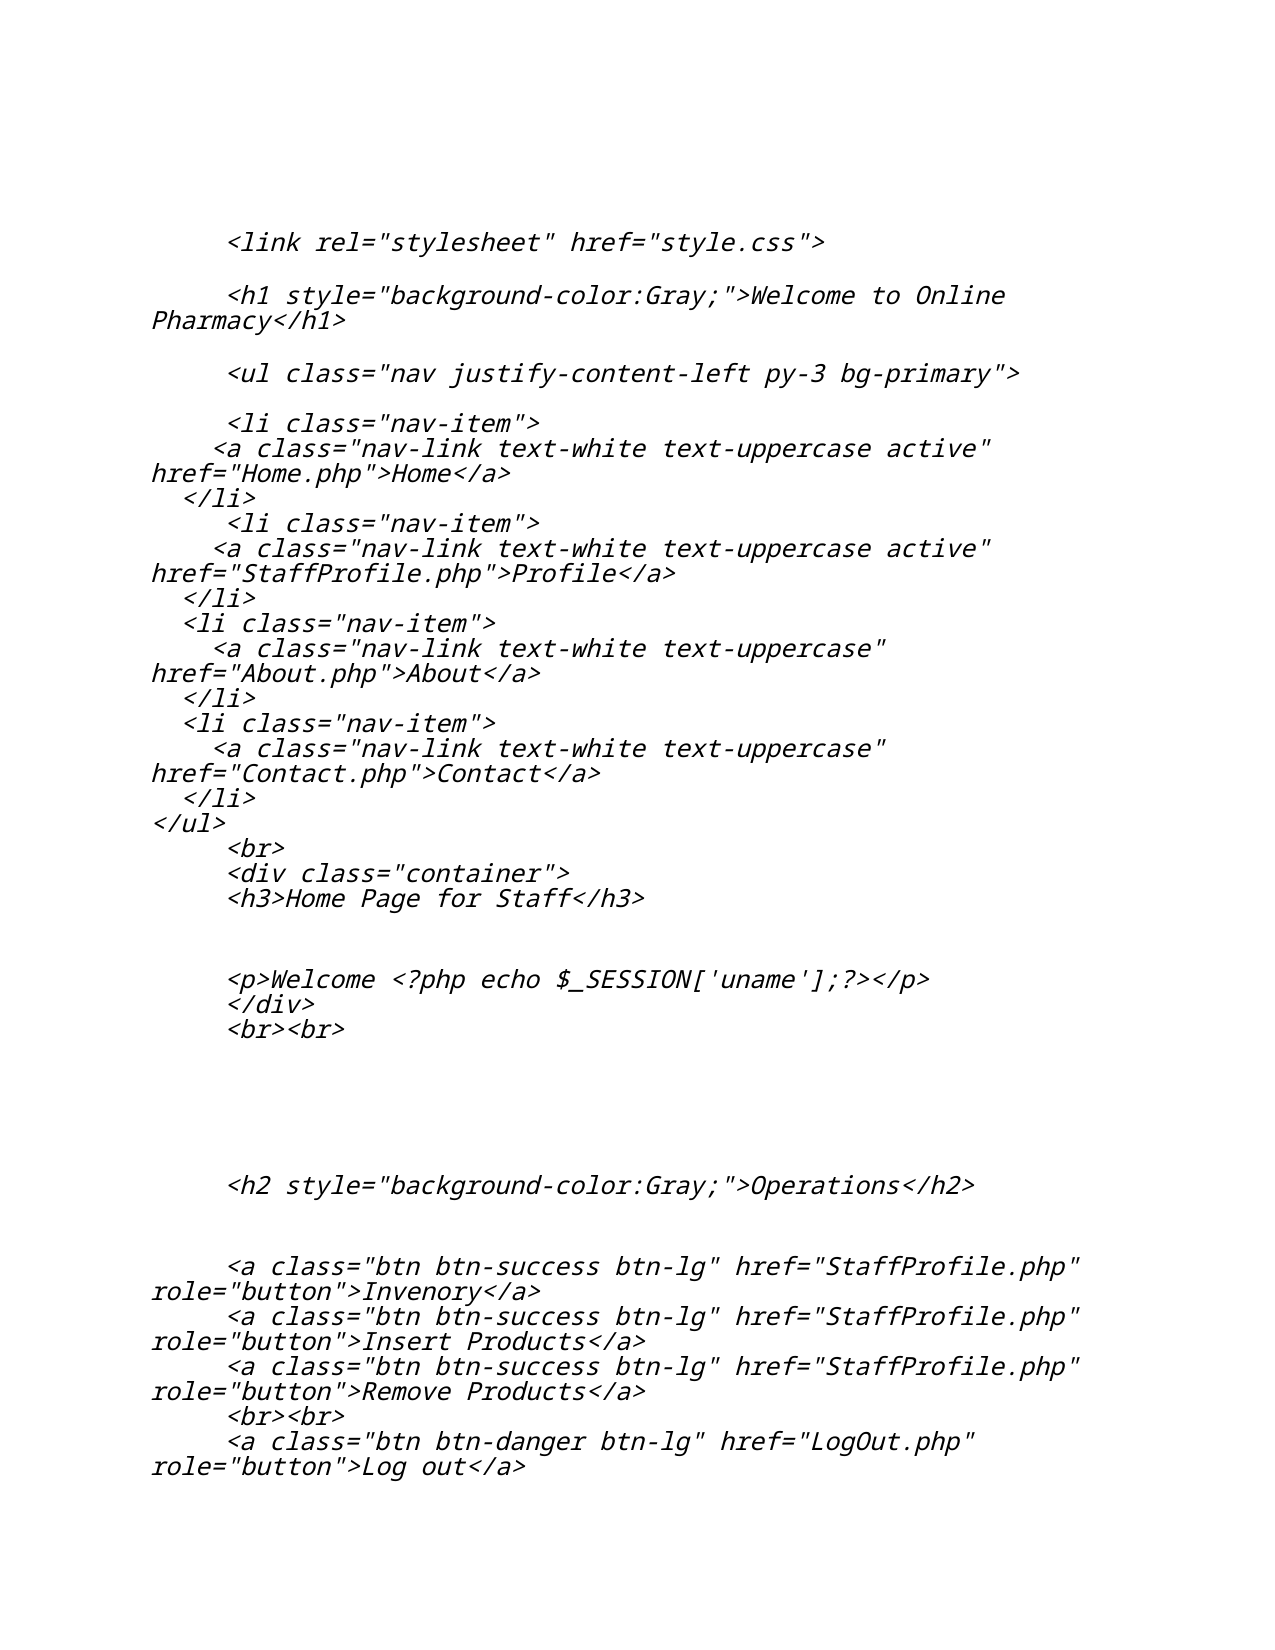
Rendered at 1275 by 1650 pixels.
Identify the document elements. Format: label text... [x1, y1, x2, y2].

text <li class="nav-item"> [150, 412, 1125, 437]
text </li> [150, 787, 1125, 812]
text <a class="nav-link text-white text-uppercase" href="Contact.php">Contact</a> [150, 737, 1125, 787]
text <ul class="nav justify-content-left py-3 bg-primary"> [150, 362, 1125, 387]
text <li class="nav-item"> [150, 512, 1125, 537]
text <h1 style="background-color:Gray;">Welcome to Online Pharmacy</h1> [150, 284, 1125, 334]
text </div> [150, 993, 1125, 1018]
text <div class="container"> [150, 862, 1125, 887]
text <p>Welcome <?php echo $_SESSION['uname'];?></p> [150, 968, 1125, 993]
text </ul> [150, 812, 1125, 837]
text <a class="btn btn-success btn-lg" href="StaffProfile.php" role="button">Invenory</a> [150, 1255, 1125, 1305]
text </li> [150, 687, 1125, 712]
text <a class="btn btn-success btn-lg" href="StaffProfile.php" role="button">Remove Products</a> [150, 1355, 1125, 1405]
text <a class="nav-link text-white text-uppercase active" href="StaffProfile.php">Profile</a> [150, 537, 1125, 587]
text </li> [150, 587, 1125, 612]
text <li class="nav-item"> [150, 712, 1125, 737]
text <a class="nav-link text-white text-uppercase" href="About.php">About</a> [150, 637, 1125, 687]
text <br><br> [150, 1018, 1125, 1043]
text <br> [150, 837, 1125, 862]
text <br><br> [150, 1405, 1125, 1430]
text <a class="nav-link text-white text-uppercase active" href="Home.php">Home</a> [150, 437, 1125, 487]
text <li class="nav-item"> [150, 612, 1125, 637]
text <a class="btn btn-danger btn-lg" href="LogOut.php" role="button">Log out</a> [150, 1430, 1125, 1480]
text <a class="btn btn-success btn-lg" href="StaffProfile.php" role="button">Insert Products</a> [150, 1305, 1125, 1355]
text <link rel="stylesheet" href="style.css"> [150, 231, 1125, 256]
text <h2 style="background-color:Gray;">Operations</h2> [150, 1174, 1125, 1199]
text <h3>Home Page for Staff</h3> [150, 887, 1125, 912]
text </li> [150, 487, 1125, 512]
